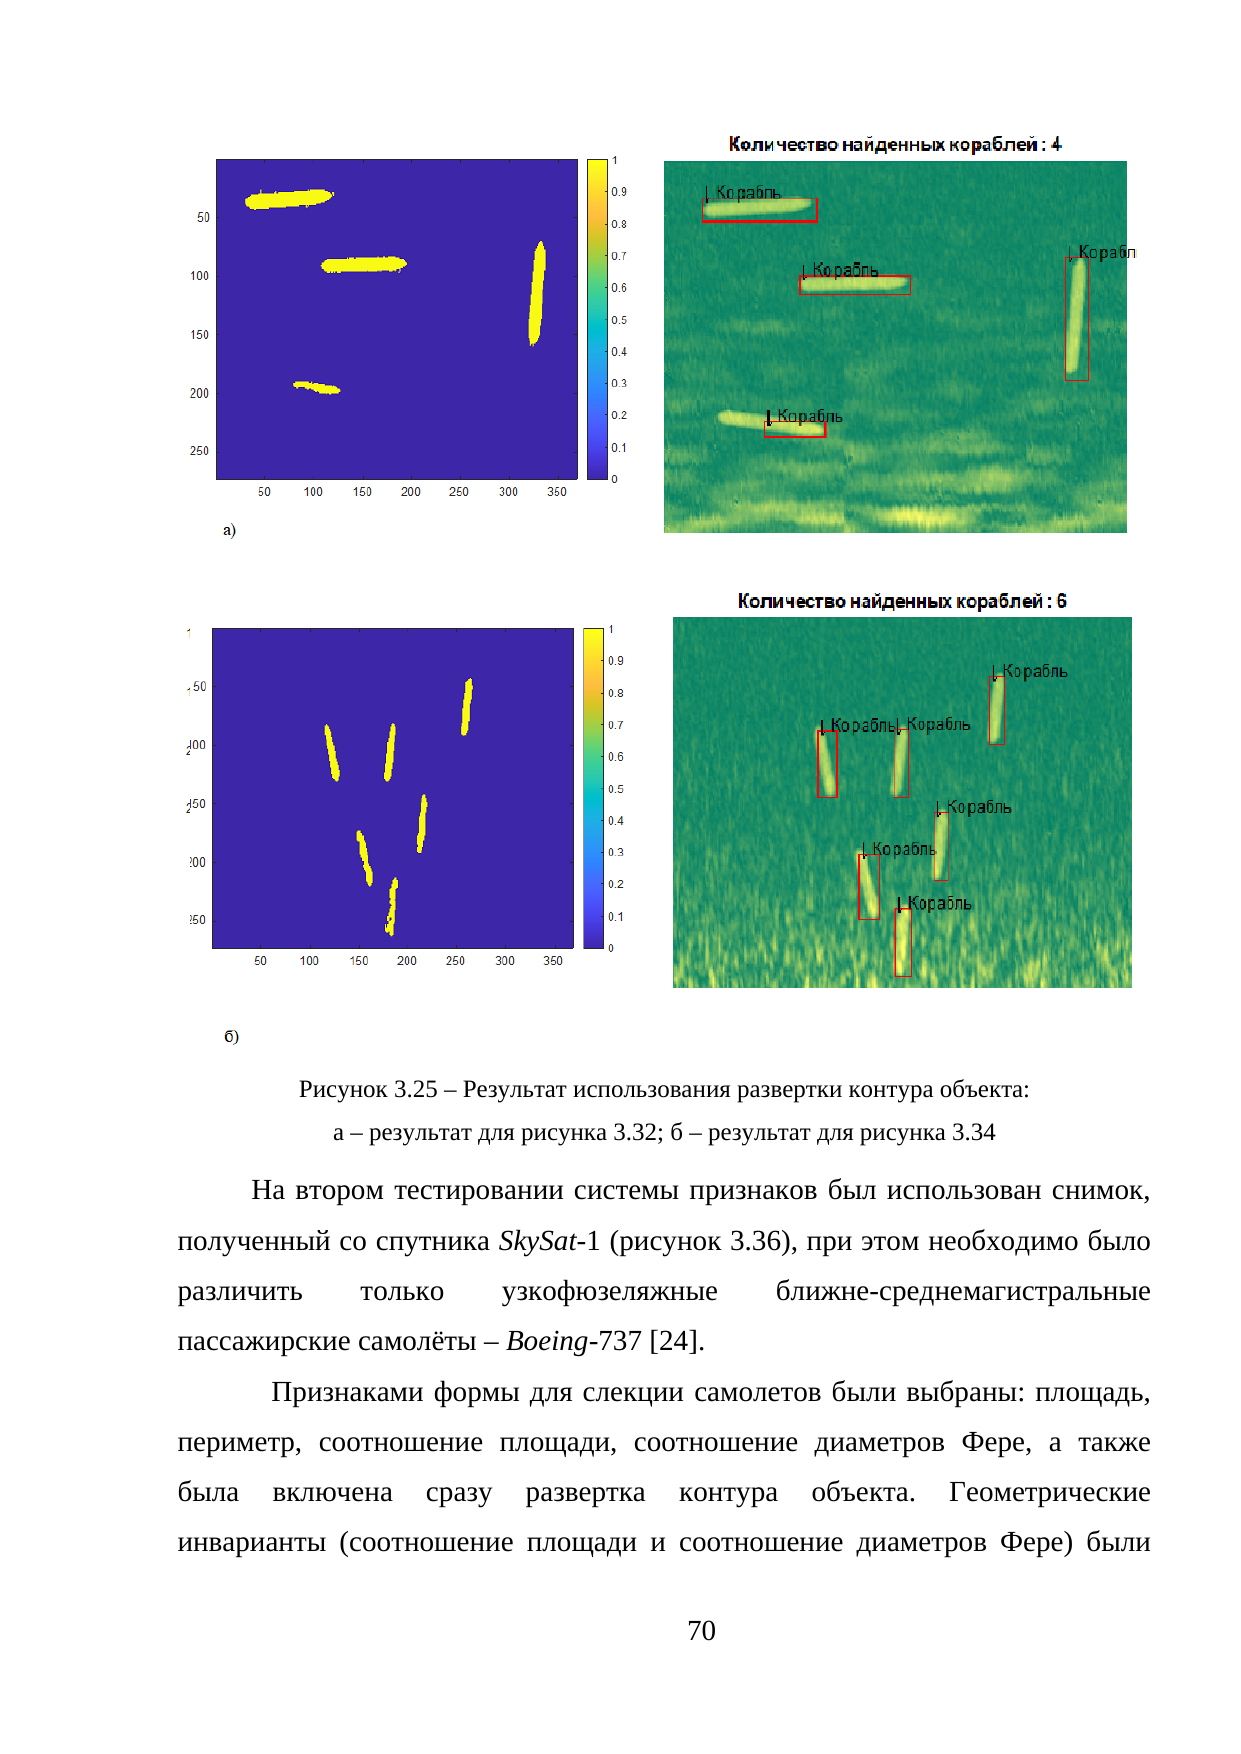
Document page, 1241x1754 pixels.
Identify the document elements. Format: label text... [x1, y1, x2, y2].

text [177, 1374, 1152, 1558]
text а – результат для рисунка 3.32; б – результат для рисунка 3.34 [177, 1117, 1152, 1146]
text Рисунок 3.25 – Результат использования развертки контура объекта: [177, 1074, 1152, 1102]
picture [178, 118, 1151, 1057]
text На втором тестировании системы признаков был использован снимок, полученный со спутника SkySat-1 (рисунок 3.36), при этом необходимо было различить только узкофюзеляжные ближне-среднемагистральные пассажирские самолёты – Boeing-737 [24]. [177, 1172, 1152, 1357]
